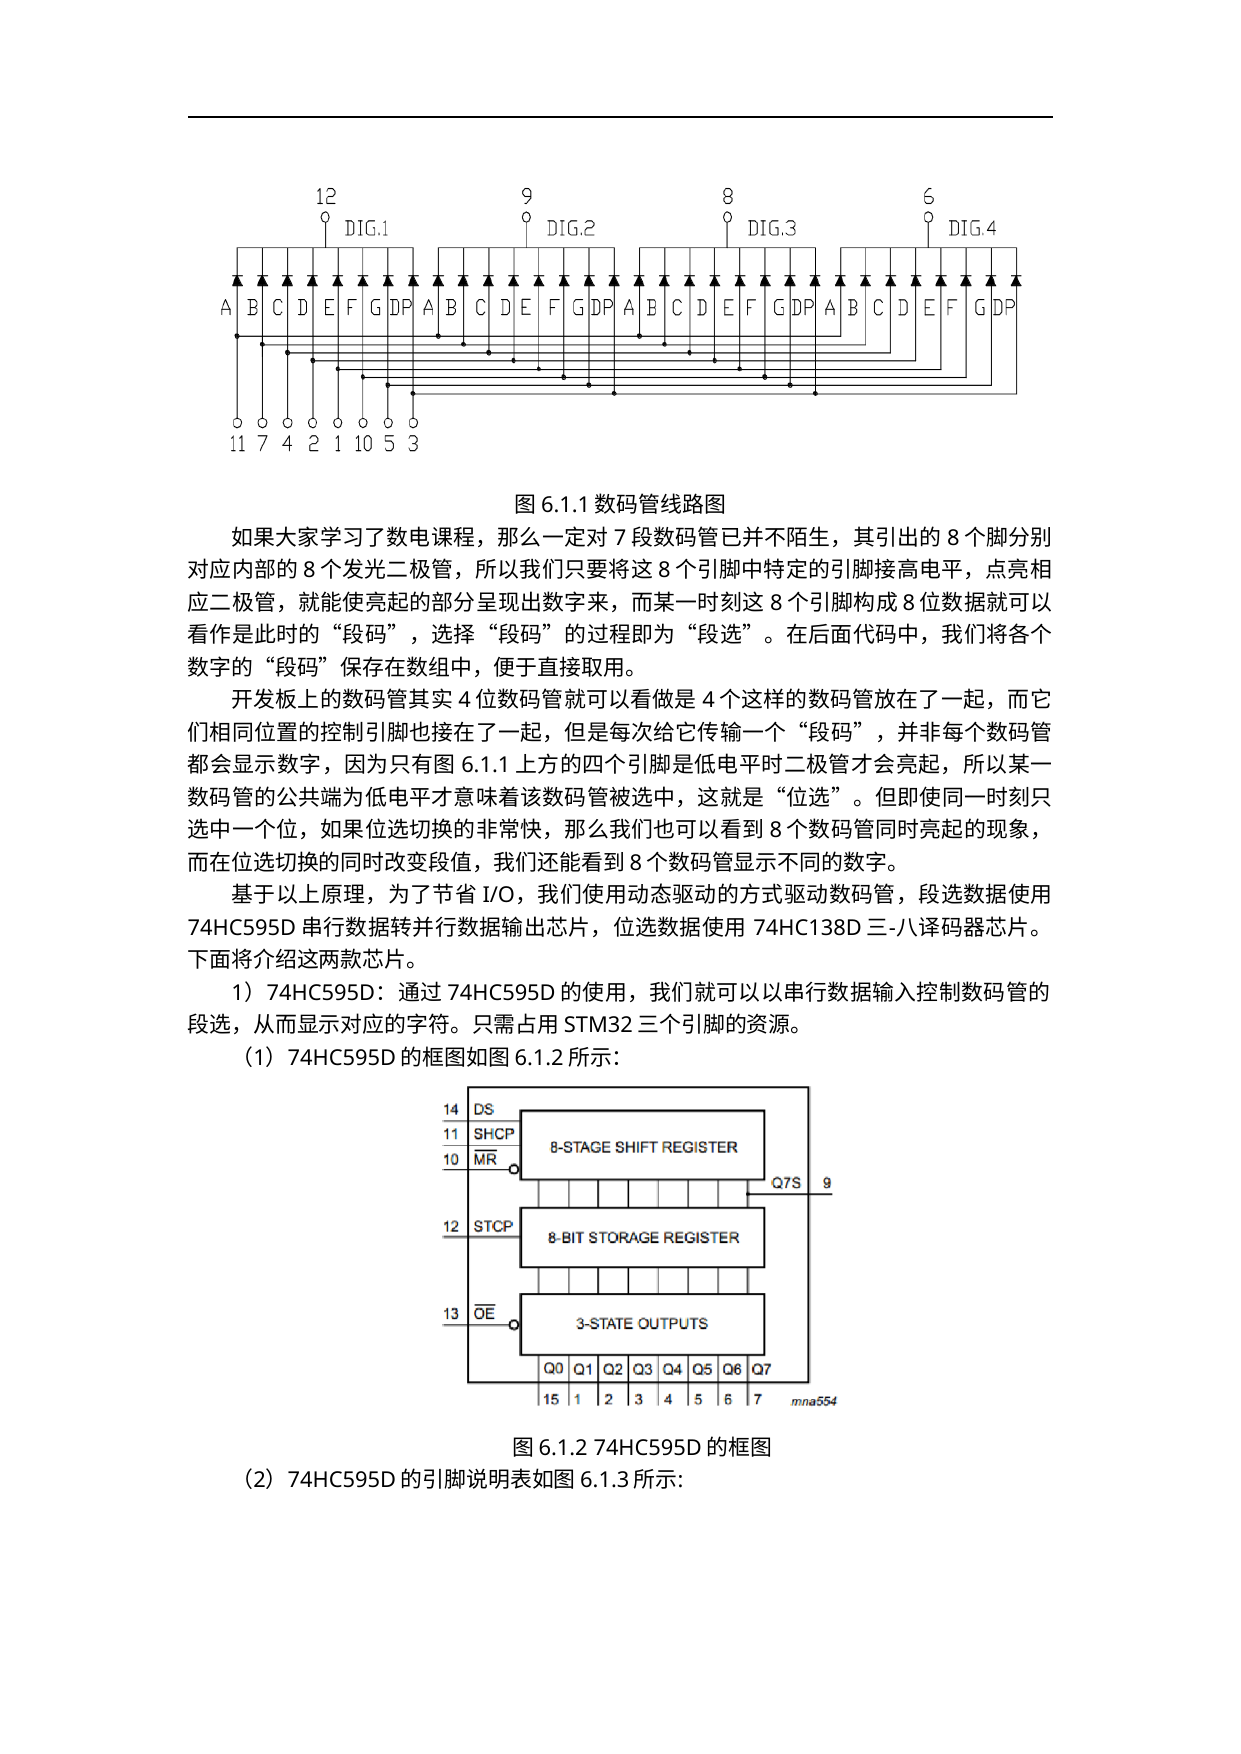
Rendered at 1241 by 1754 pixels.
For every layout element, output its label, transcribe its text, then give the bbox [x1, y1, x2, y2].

text （2）74HC595D的引脚说明表如图6.1.3所示: [187, 1462, 1053, 1494]
text 如果大家学习了数电课程，那么一定对7段数码管已并不陌生，其引出的8个脚分别对应内部的8个发光二极管，所以我们只要将这8个引脚中特定的引脚接高电平，点亮相应二极管，就能使亮起的部分呈现出数字来，而某一时刻这8个引脚构成8位数据就可以看作是此时的“段码”，选择“段码”的过程即为“段选”。在后面代码中，我们将各个数字的“段码”保存在数组中，便于直接取用。 [187, 519, 1053, 682]
text 1）74HC595D：通过74HC595D的使用，我们就可以以串行数据输入控制数码管的段选，从而显示对应的字符。只需占用STM32三个引脚的资源。 [187, 974, 1053, 1039]
text （1）74HC595D的框图如图6.1.2所示： [187, 1039, 1053, 1072]
text 基于以上原理，为了节省I/O，我们使用动态驱动的方式驱动数码管，段选数据使用74HC595D串行数据转并行数据输出芯片，位选数据使用74HC138D三-八译码器芯片。下面将介绍这两款芯片。 [187, 877, 1053, 974]
picture [187, 162, 1053, 481]
picture [425, 1072, 859, 1420]
text 图6.1.1数码管线路图 [187, 487, 1053, 519]
text 开发板上的数码管其实4位数码管就可以看做是4个这样的数码管放在了一起，而它们相同位置的控制引脚也接在了一起，但是每次给它传输一个“段码”，并非每个数码管都会显示数字，因为只有图6.1.1上方的四个引脚是低电平时二极管才会亮起，所以某一数码管的公共端为低电平才意味着该数码管被选中，这就是“位选”。但即使同一时刻只选中一个位，如果位选切换的非常快，那么我们也可以看到8个数码管同时亮起的现象，而在位选切换的同时改变段值，我们还能看到8个数码管显示不同的数字。 [187, 682, 1053, 877]
text 图6.1.2 74HC595D的框图 [187, 1429, 1053, 1462]
